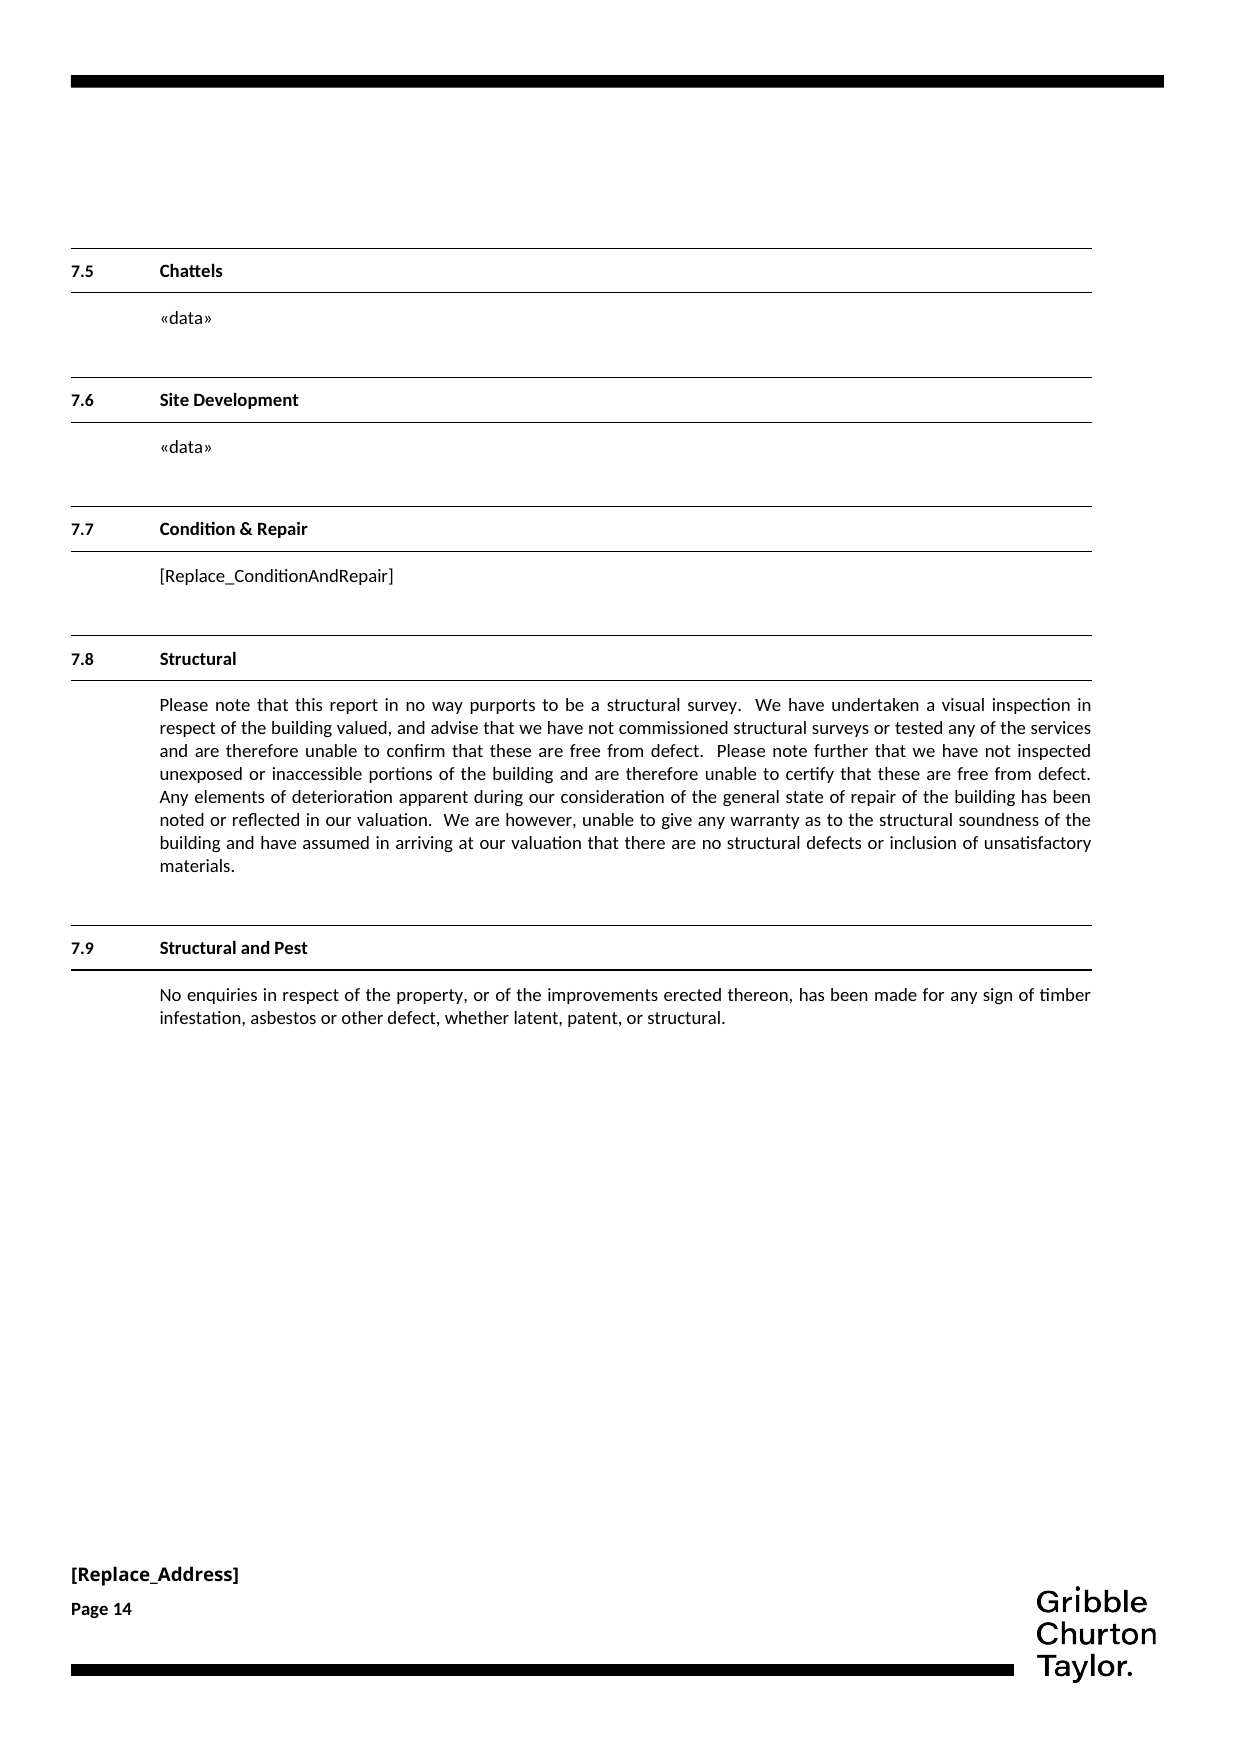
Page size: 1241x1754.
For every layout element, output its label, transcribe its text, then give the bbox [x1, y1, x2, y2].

subtitle Chattels [71, 249, 1092, 292]
text «data» [159, 435, 1092, 458]
subtitle Structural and Pest [71, 926, 1092, 969]
text «data» [159, 306, 1092, 329]
subtitle Structural [71, 636, 1092, 680]
picture [1037, 1586, 1156, 1683]
text No enquiries in respect of the property, or of the improvements erected thereon, has been made for any sign of timber infestation, asbestos or other defect, whether latent, patent, or structural. [159, 983, 1092, 1029]
subtitle Condition & Repair [71, 507, 1092, 551]
subtitle Site Development [71, 378, 1092, 422]
text [Replace_ConditionAndRepair] [159, 564, 1092, 587]
text Please note that this report in no way purports to be a structural survey. We have undertaken a visual inspection in respect of the building valued, and advise that we have not commissioned structural surveys or tested any of the services and are therefore unable to confirm that these are free from defect. Please note further that we have not inspected unexposed or inaccessible portions of the building and are therefore unable to certify that these are free from defect. Any elements of deterioration apparent during our consideration of the general state of repair of the building has been noted or reflected in our valuation. We are however, unable to give any warranty as to the structural soundness of the building and have assumed in arriving at our valuation that there are no structural defects or inclusion of unsatisfactory materials. [159, 693, 1092, 877]
